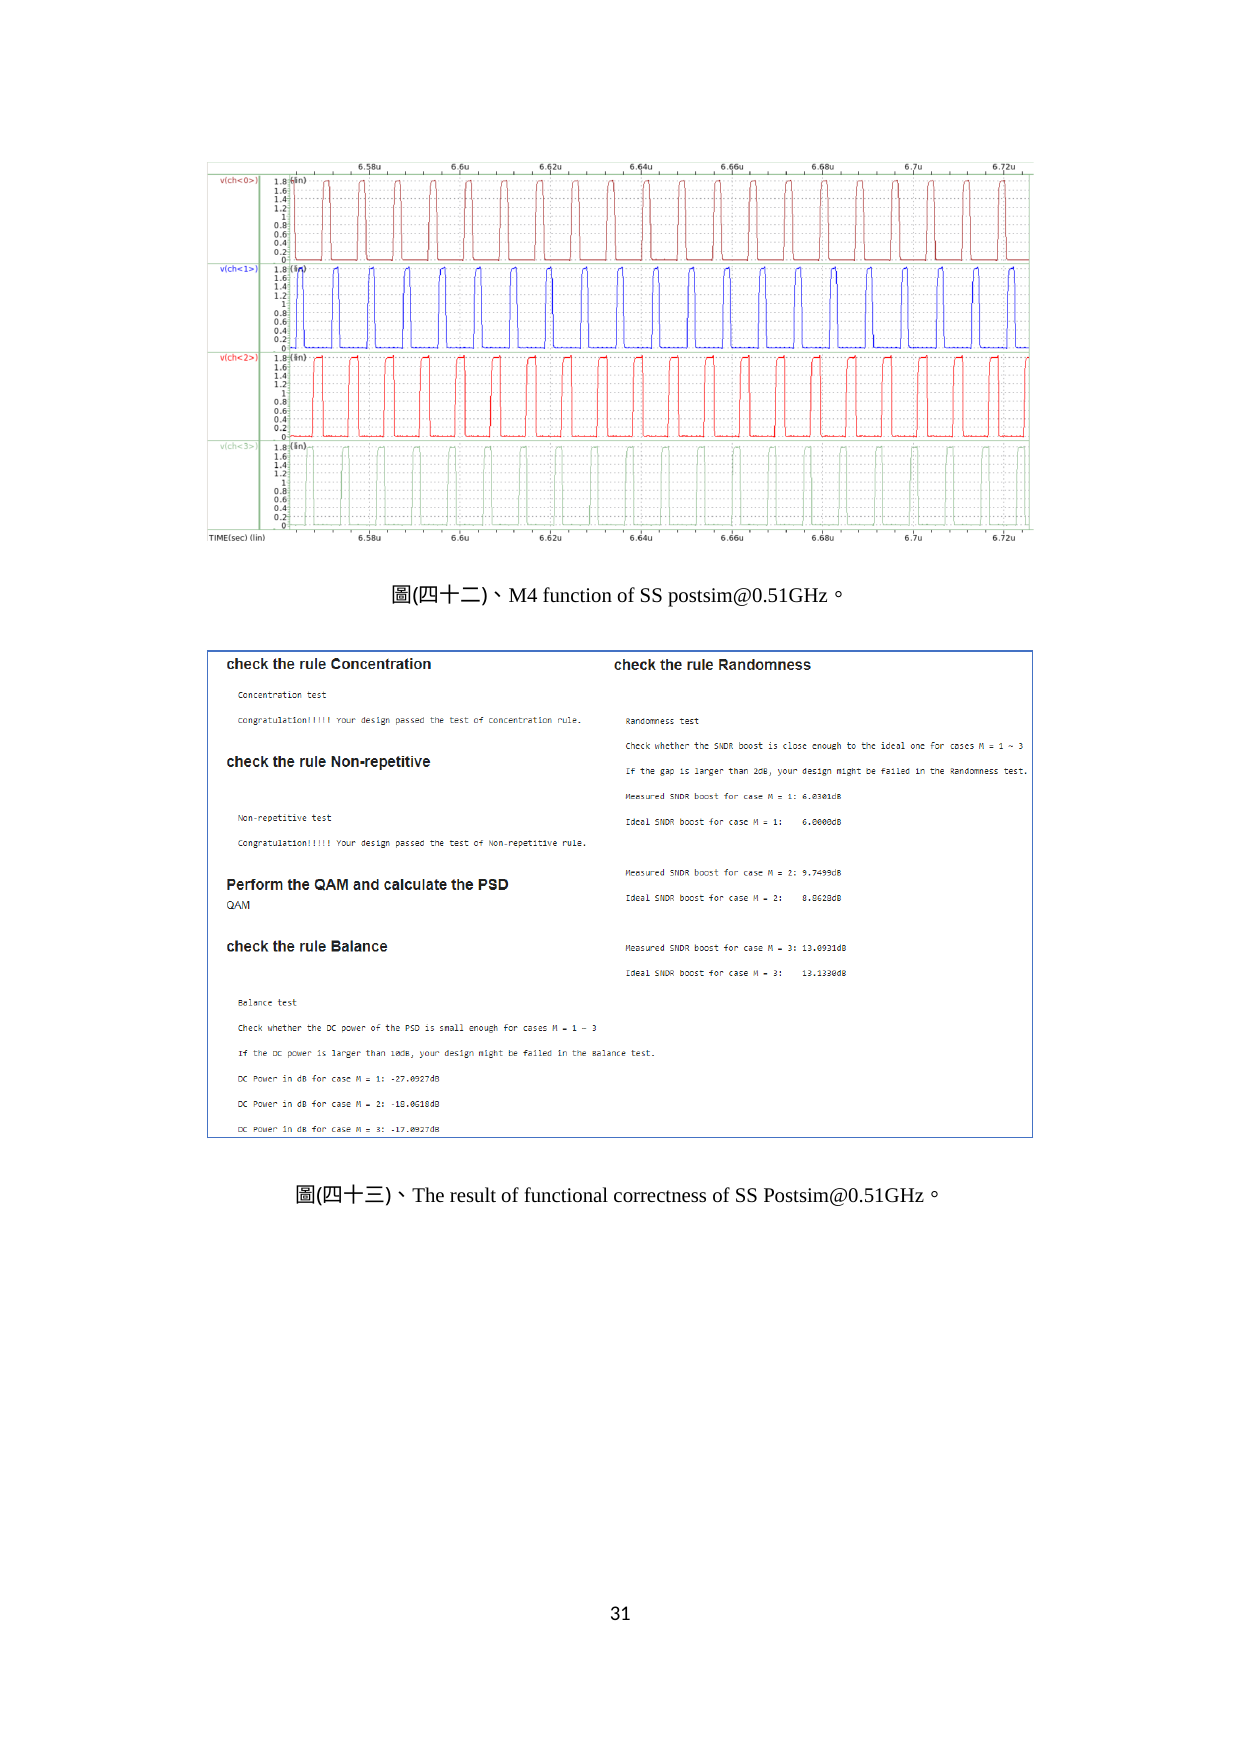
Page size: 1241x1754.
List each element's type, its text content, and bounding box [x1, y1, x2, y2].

picture [206, 162, 1034, 541]
text 圖(四十二)、M4 function of SS postsim@0.51GHz。 [187, 575, 1053, 612]
text 圖(四十三)、The result of functional correctness of SS Postsim@0.51GHz。 [187, 1175, 1053, 1212]
picture [208, 652, 1032, 1137]
